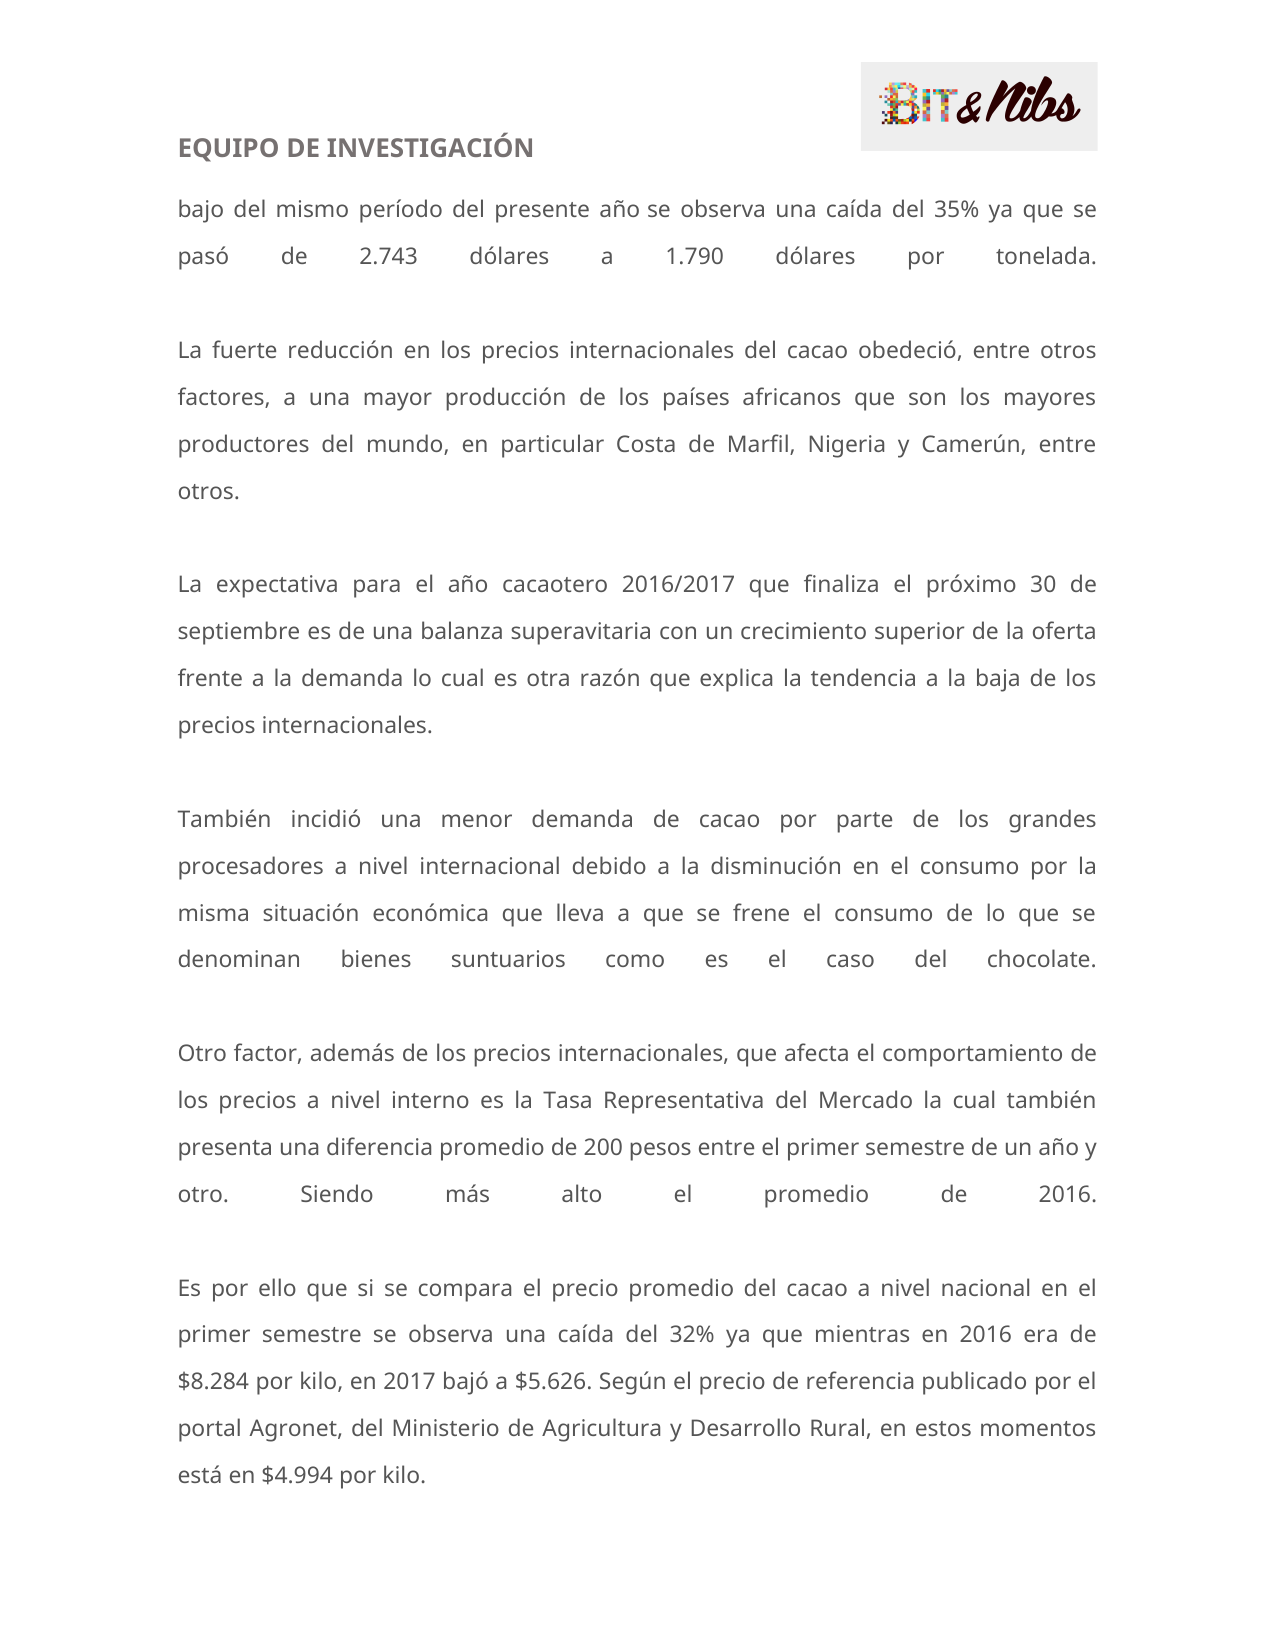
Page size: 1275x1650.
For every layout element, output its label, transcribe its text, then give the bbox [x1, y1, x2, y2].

picture [860, 62, 1098, 151]
text También incidió una menor demanda de cacao por parte de los grandes procesadores a nivel internacional debido a la disminución en el consumo por la misma situación económica que lleva a que se frene el consumo de lo que se denominan bienes suntuarios como es el caso del chocolate. Otro factor, además de los precios internacionales, que afecta el comportamiento de los precios a nivel interno es la Tasa Representativa del Mercado la cual también presenta una diferencia promedio de 200 pesos entre el primer semestre de un año y otro. Siendo más alto el promedio de 2016. Es por ello que si se compara el precio promedio del cacao a nivel nacional en el primer semestre se observa una caída del 32% ya que mientras en 2016 era de $8.284 por kilo, en 2017 bajó a $5.626. Según el precio de referencia publicado por el portal Agronet, del Ministerio de Agricultura y Desarrollo Rural, en estos momentos está en $4.994 por kilo. [177, 803, 1098, 1490]
text La expectativa para el año cacaotero 2016/2017 que finaliza el próximo 30 de septiembre es de una balanza superavitaria con un crecimiento superior de la oferta frente a la demanda lo cual es otra razón que explica la tendencia a la baja de los precios internacionales. [177, 568, 1098, 740]
